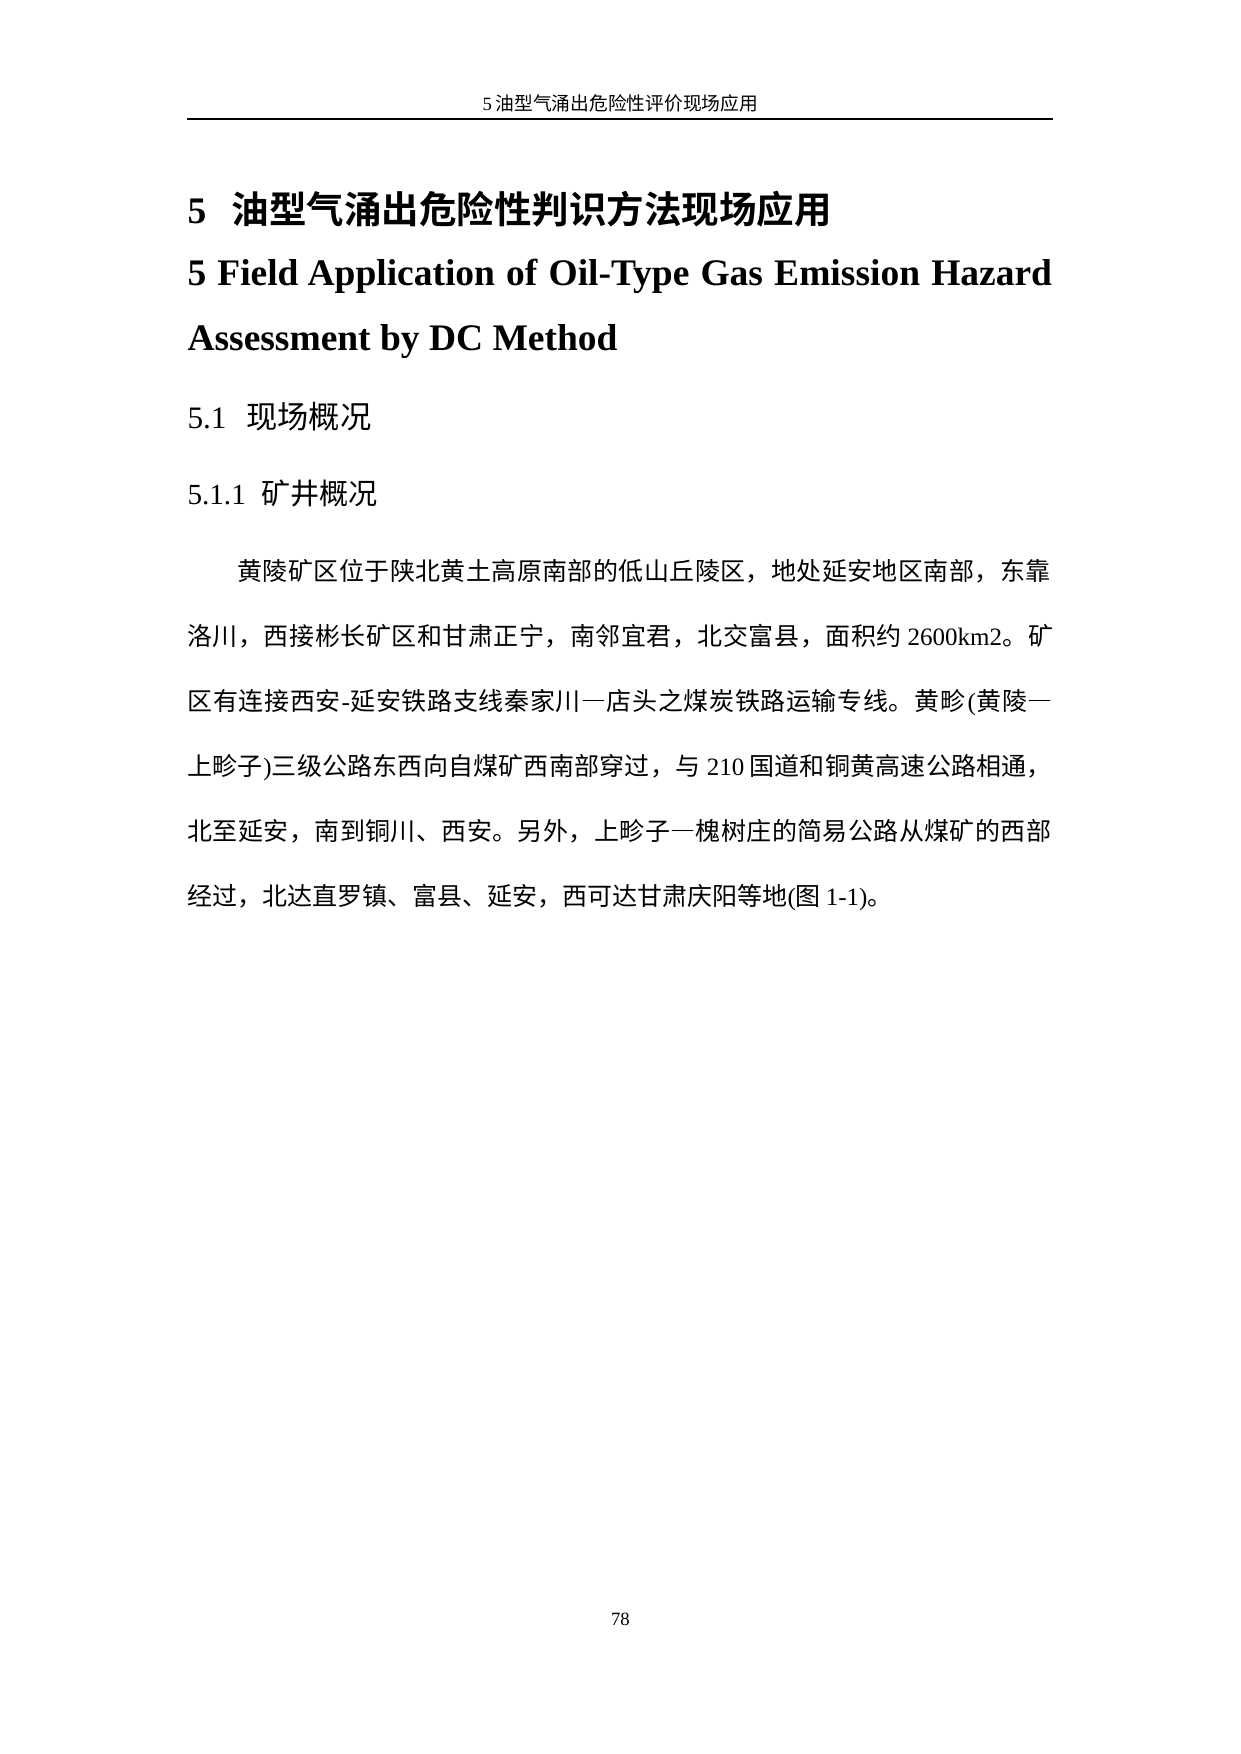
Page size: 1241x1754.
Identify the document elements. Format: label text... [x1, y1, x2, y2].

list 现场概况 [187, 382, 1053, 447]
text 黄陵矿区位于陕北黄土高原南部的低山丘陵区，地处延安地区南部，东靠洛川，西接彬长矿区和甘肃正宁，南邻宜君，北交富县，面积约2600km2。矿区有连接西安-延安铁路支线秦家川—店头之煤炭铁路运输专线。黄畛(黄陵—上畛子)三级公路东西向自煤矿西南部穿过，与210国道和铜黄高速公路相通，北至延安，南到铜川、西安。另外，上畛子—槐树庄的简易公路从煤矿的西部经过，北达直罗镇、富县、延安，西可达甘肃庆阳等地(图1-1)。 [187, 537, 1053, 927]
subtitle 油型气涌出危险性判识方法现场应用 [187, 174, 1053, 239]
list 矿井概况 [187, 459, 1053, 524]
text 5 Field Application of Oil-Type Gas Emission Hazard Assessment by DC Method [187, 239, 1053, 369]
